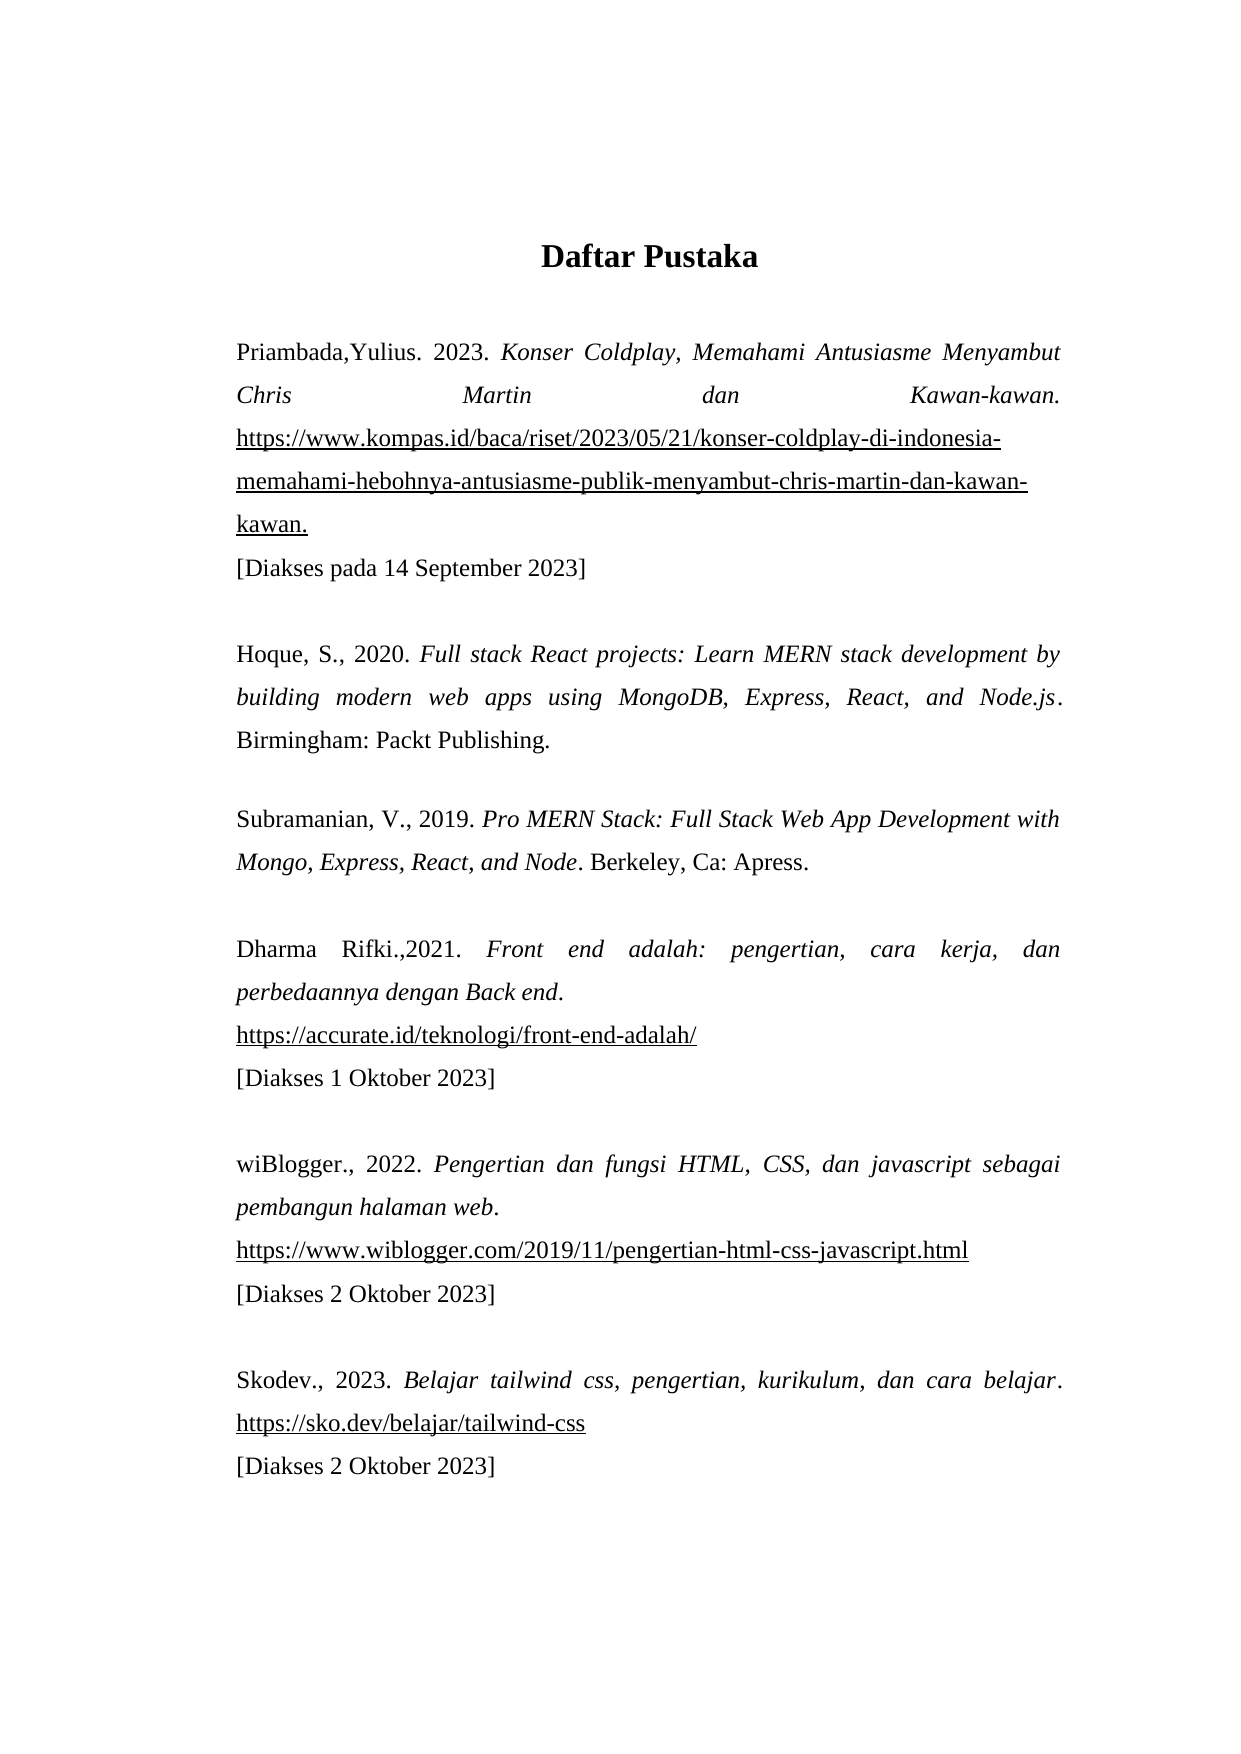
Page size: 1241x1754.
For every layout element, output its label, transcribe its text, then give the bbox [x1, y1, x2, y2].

text [Diakses 1 Oktober 2023] [236, 1063, 1063, 1092]
text Hoque, S., 2020. Full stack React projects: Learn MERN stack development by building modern web apps using MongoDB, Express, React, and Node.js. Birmingham: Packt Publishing. [236, 639, 1063, 754]
text Priambada,Yulius. 2023. Konser Coldplay, Memahami Antusiasme Menyambut Chris Martin dan Kawan-kawan. https://www.kompas.id/baca/riset/2023/05/21/konser-coldplay-di-indonesia-memahami-hebohnya-antusiasme-publik-menyambut-chris-martin-dan-kawan-kawan. [236, 337, 1063, 538]
text https://accurate.id/teknologi/front-end-adalah/ [236, 1020, 1063, 1049]
text [Diakses pada 14 September 2023] [236, 553, 1063, 581]
subtitle Daftar Pustaka [236, 236, 1063, 275]
text wiBlogger., 2022. Pengertian dan fungsi HTML, CSS, dan javascript sebagai pembangun halaman web. [236, 1149, 1063, 1221]
text Skodev., 2023. Belajar tailwind css, pengertian, kurikulum, dan cara belajar. https://sko.dev/belajar/tailwind-css [236, 1365, 1063, 1437]
text [Diakses 2 Oktober 2023] [236, 1279, 1063, 1307]
text Subramanian, V., 2019. Pro MERN Stack: Full Stack Web App Development with Mongo, Express, React, and Node. Berkeley, Ca: Apress. [236, 804, 1063, 876]
text [Diakses 2 Oktober 2023] [236, 1451, 1063, 1480]
text Dharma Rifki.,2021. Front end adalah: pengertian, cara kerja, dan perbedaannya dengan Back end. [236, 934, 1063, 1006]
text https://www.wiblogger.com/2019/11/pengertian-html-css-javascript.html [236, 1236, 1063, 1264]
